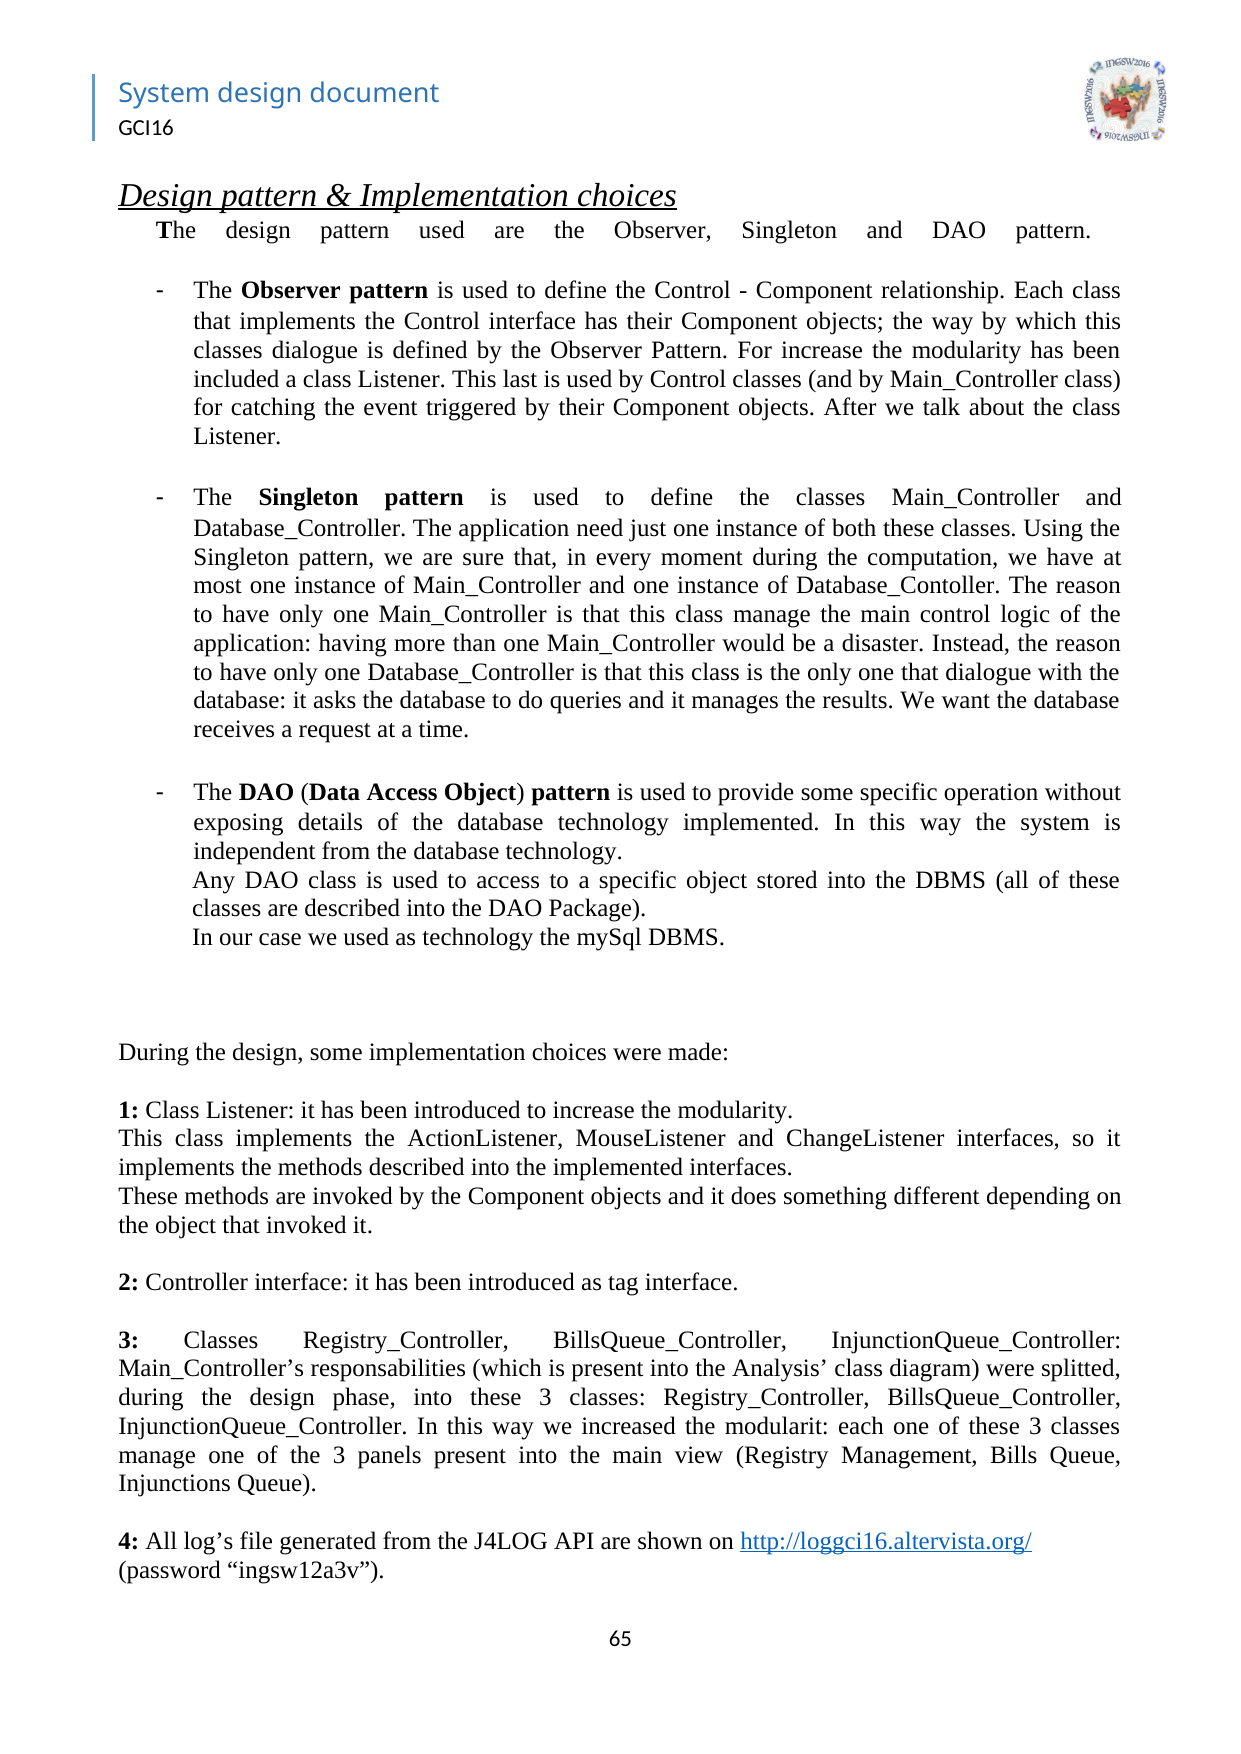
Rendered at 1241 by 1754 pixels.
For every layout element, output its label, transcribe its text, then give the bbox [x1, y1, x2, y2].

text 2: Controller interface: it has been introduced as tag interface. [118, 1267, 1122, 1296]
text During the design, some implementation choices were made: [118, 1037, 1122, 1066]
text Any DAO class is used to access to a specific object stored into the DBMS (all of these classes are described into the DAO Package). [192, 865, 1122, 922]
text The design pattern used are the Observer, Singleton and DAO pattern. [118, 215, 1122, 272]
list The DAO (Data Access Object) pattern is used to provide some specific operation without exposing details of the database technology implemented. In this way the system is independent from the database technology. [156, 773, 1122, 865]
text These methods are invoked by the Component objects and it does something different depending on the object that invoked it. [118, 1181, 1122, 1238]
list The Singleton pattern is used to define the classes Main_Controller and Database_Controller. The application need just one instance of both these classes. Using the Singleton pattern, we are sure that, in every moment during the computation, we have at most one instance of Main_Controller and one instance of Database_Contoller. The reason to have only one Main_Controller is that this class manage the main control logic of the application: having more than one Main_Controller would be a disaster. Instead, the reason to have only one Database_Controller is that this class is the only one that dialogue with the database: it asks the database to do queries and it manages the results. We want the database receives a request at a time. [156, 479, 1122, 743]
text This class implements the ActionListener, MouseListener and ChangeListener interfaces, so it implements the methods described into the implemented interfaces. [118, 1123, 1122, 1181]
text (password “ingsw12a3v”). [118, 1555, 1122, 1583]
text In our case we used as technology the mySql DBMS. [192, 922, 1122, 951]
subtitle Design pattern & Implementation choices [118, 175, 1122, 213]
text 4: All log’s file generated from the J4LOG API are shown on http://loggci16.altervista.org/ [118, 1526, 1122, 1555]
text 1: Class Listener: it has been introduced to increase the modularity. [118, 1066, 1122, 1123]
picture [1076, 55, 1171, 149]
list The Observer pattern is used to define the Control - Component relationship. Each class that implements the Control interface has their Component objects; the way by which this classes dialogue is defined by the Observer Pattern. For increase the modularity has been included a class Listener. This last is used by Control classes (and by Main_Controller class) for catching the event triggered by their Component objects. After we talk about the class Listener. [156, 272, 1122, 450]
text 3: Classes Registry_Controller, BillsQueue_Controller, InjunctionQueue_Controller: Main_Controller’s responsabilities (which is present into the Analysis’ class diagram) were splitted, during the design phase, into these 3 classes: Registry_Controller, BillsQueue_Controller, InjunctionQueue_Controller. In this way we increased the modularit: each one of these 3 classes manage one of the 3 panels present into the main view (Registry Management, Bills Queue, Injunctions Queue). [118, 1325, 1122, 1497]
